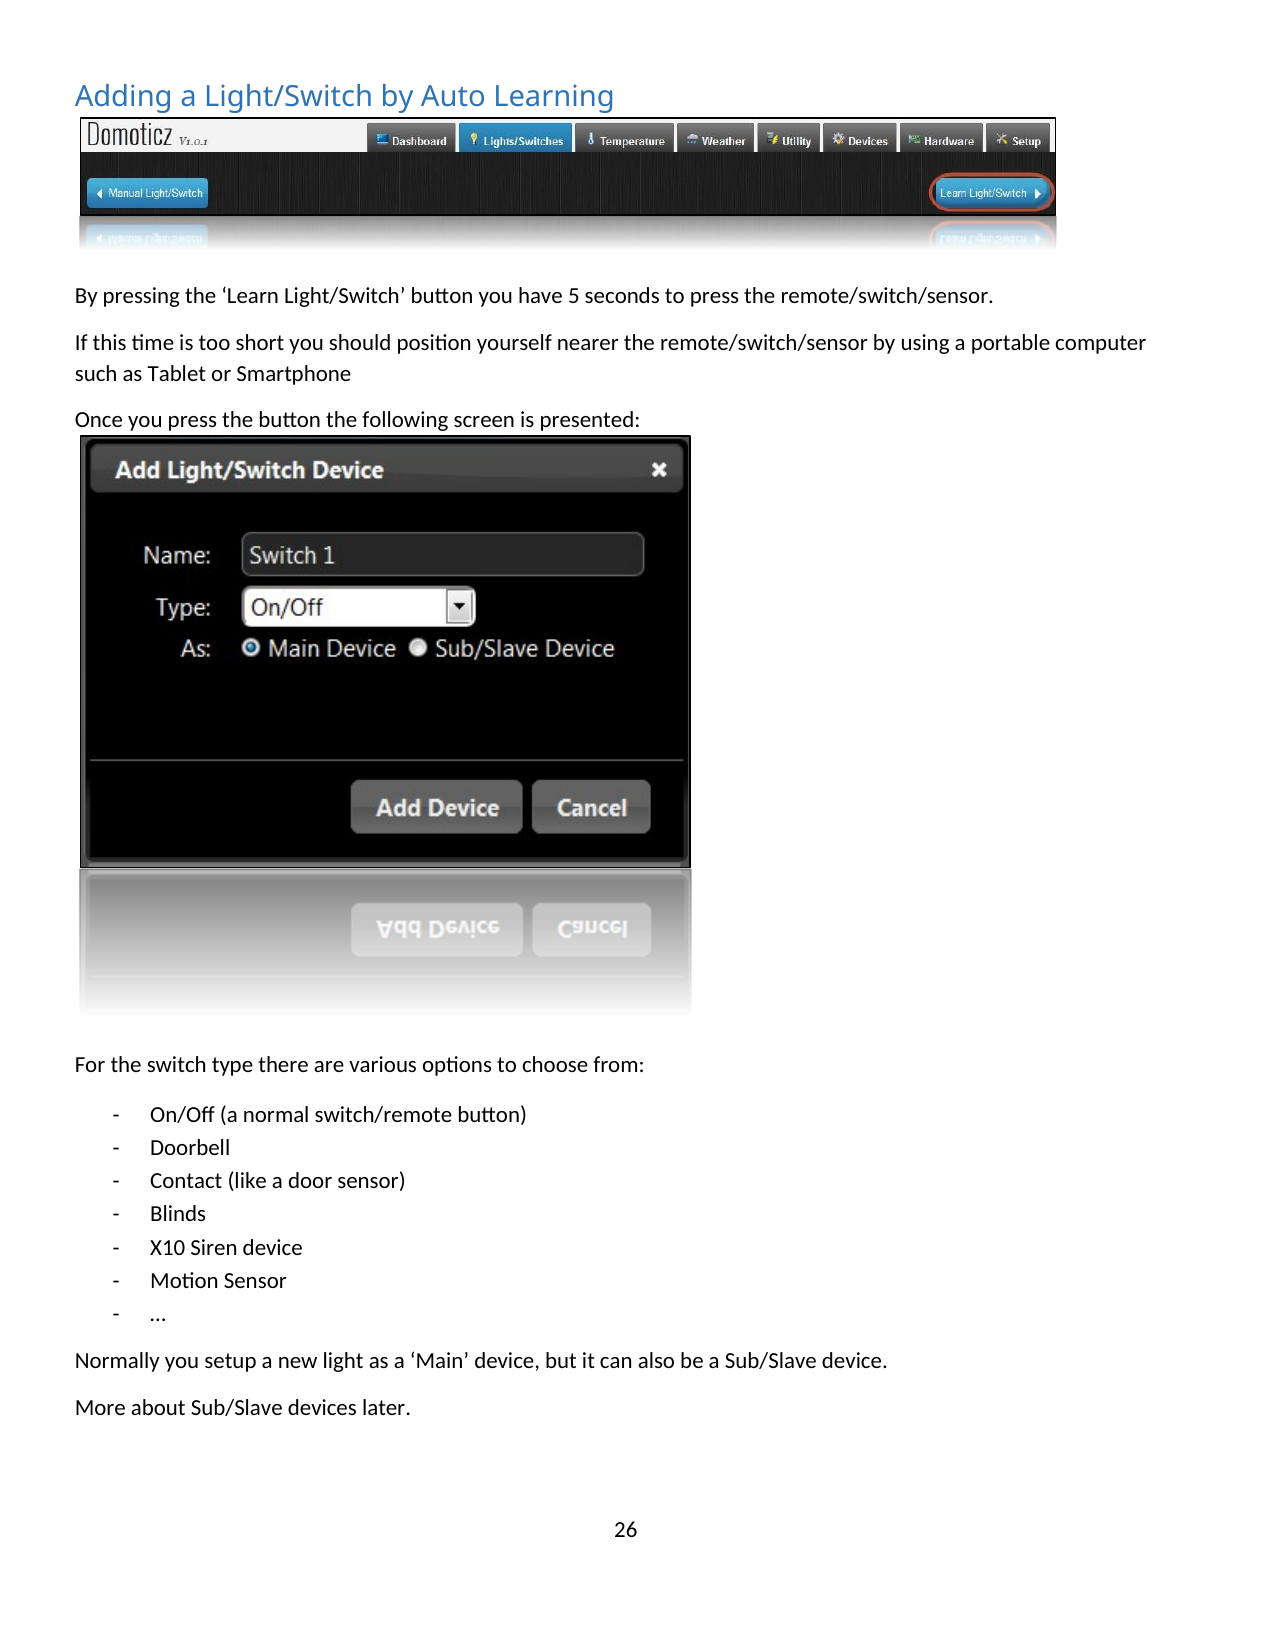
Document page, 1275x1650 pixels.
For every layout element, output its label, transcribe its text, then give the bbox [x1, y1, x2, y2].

picture [78, 867, 692, 1018]
list Motion Sensor [112, 1266, 1177, 1294]
picture [81, 437, 689, 867]
list X10 Siren device [112, 1233, 1177, 1261]
text More about Sub/Slave devices later. [74, 1393, 1177, 1421]
list Doorbell [112, 1133, 1177, 1161]
picture [81, 119, 1055, 214]
list Contact (like a door sensor) [112, 1166, 1177, 1194]
list … [112, 1299, 1177, 1327]
text For the switch type there are various options to choose from: [74, 1050, 1177, 1078]
list On/Off (a normal switch/remote button) [112, 1100, 1177, 1128]
text Normally you setup a new light as a ‘Main’ device, but it can also be a Sub/Slave device. [74, 1346, 1177, 1374]
list Blinds [112, 1199, 1177, 1227]
text If this time is too short you should position yourself nearer the remote/switch/sensor by using a portable computer such as Tablet or Smartphone [74, 328, 1177, 387]
picture [78, 214, 1057, 250]
text Once you press the button the following screen is presented: [74, 406, 1177, 434]
subtitle Adding a Light/Switch by Auto Learning [74, 75, 1200, 115]
text By pressing the ‘Learn Light/Switch’ button you have 5 seconds to press the remote/switch/sensor. [74, 282, 1177, 310]
